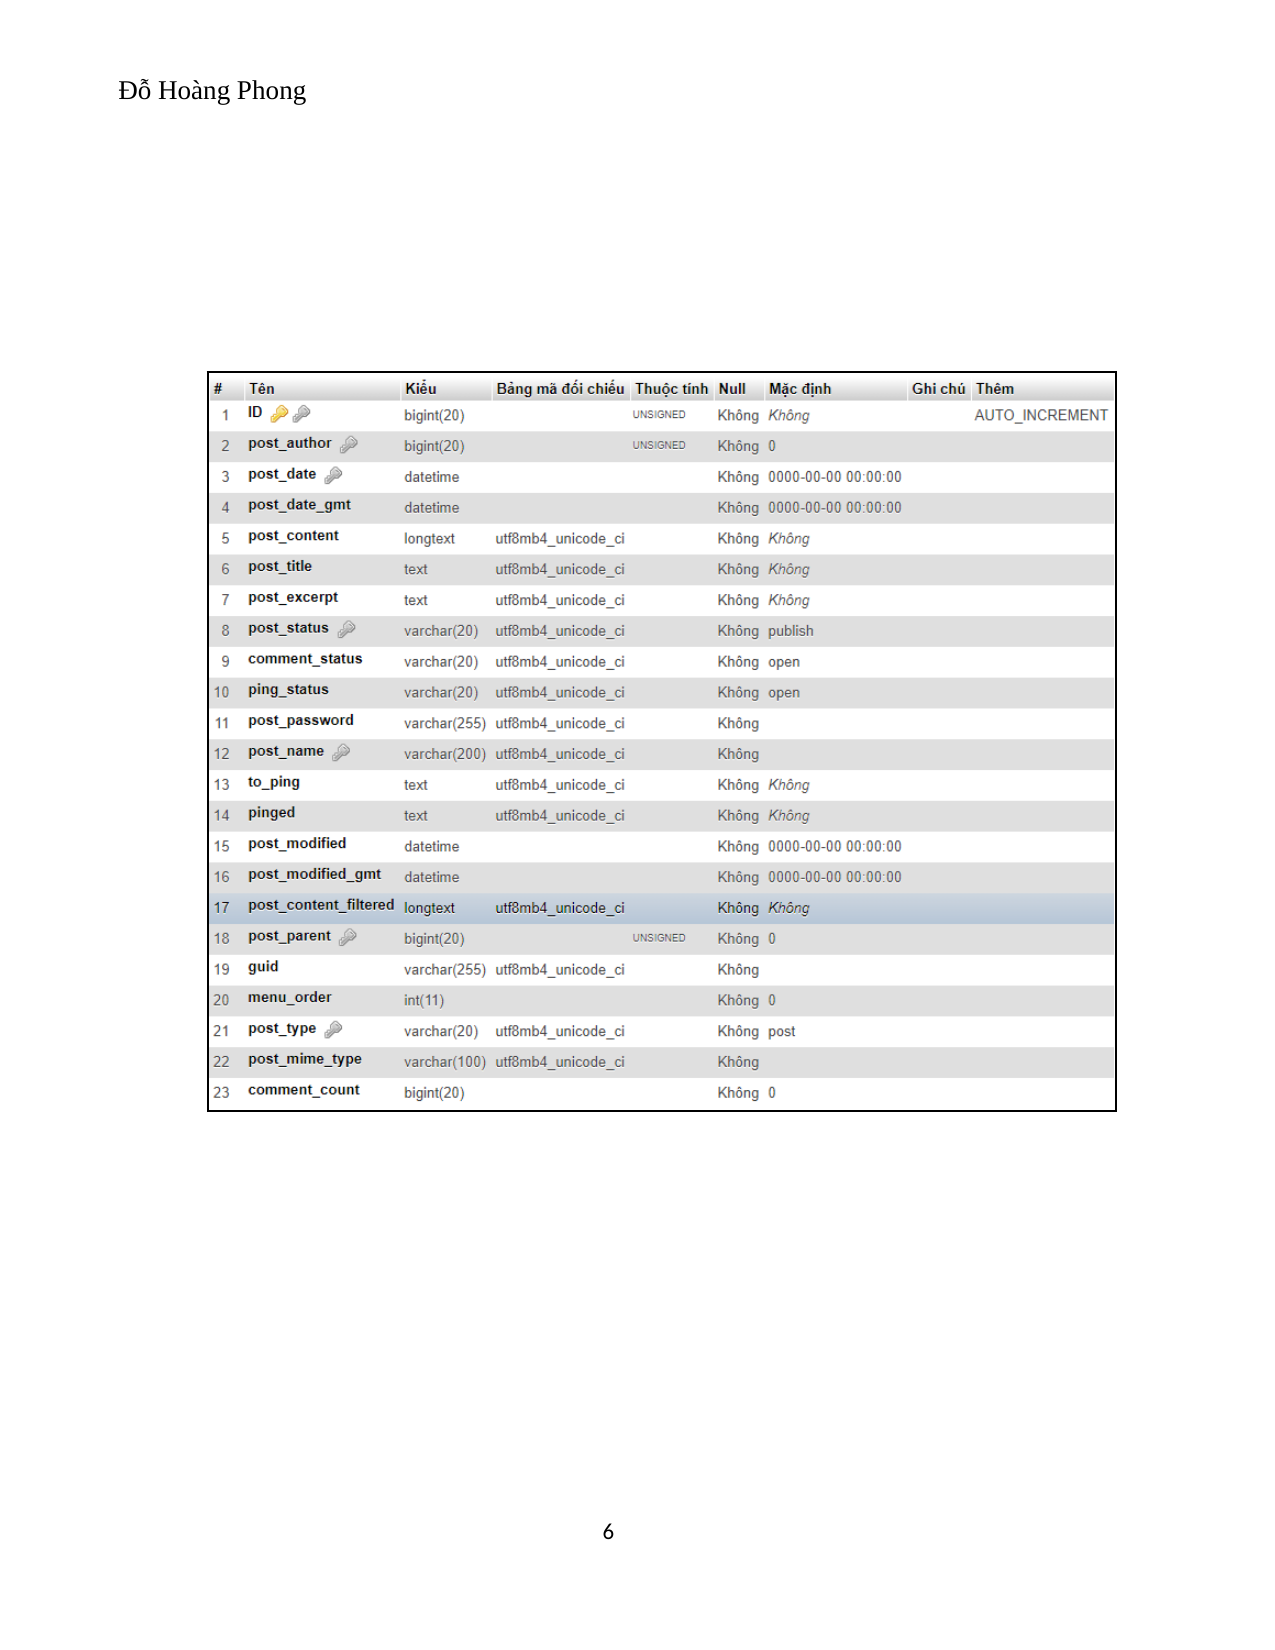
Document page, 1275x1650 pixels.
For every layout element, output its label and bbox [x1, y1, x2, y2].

picture [209, 373, 1113, 1109]
